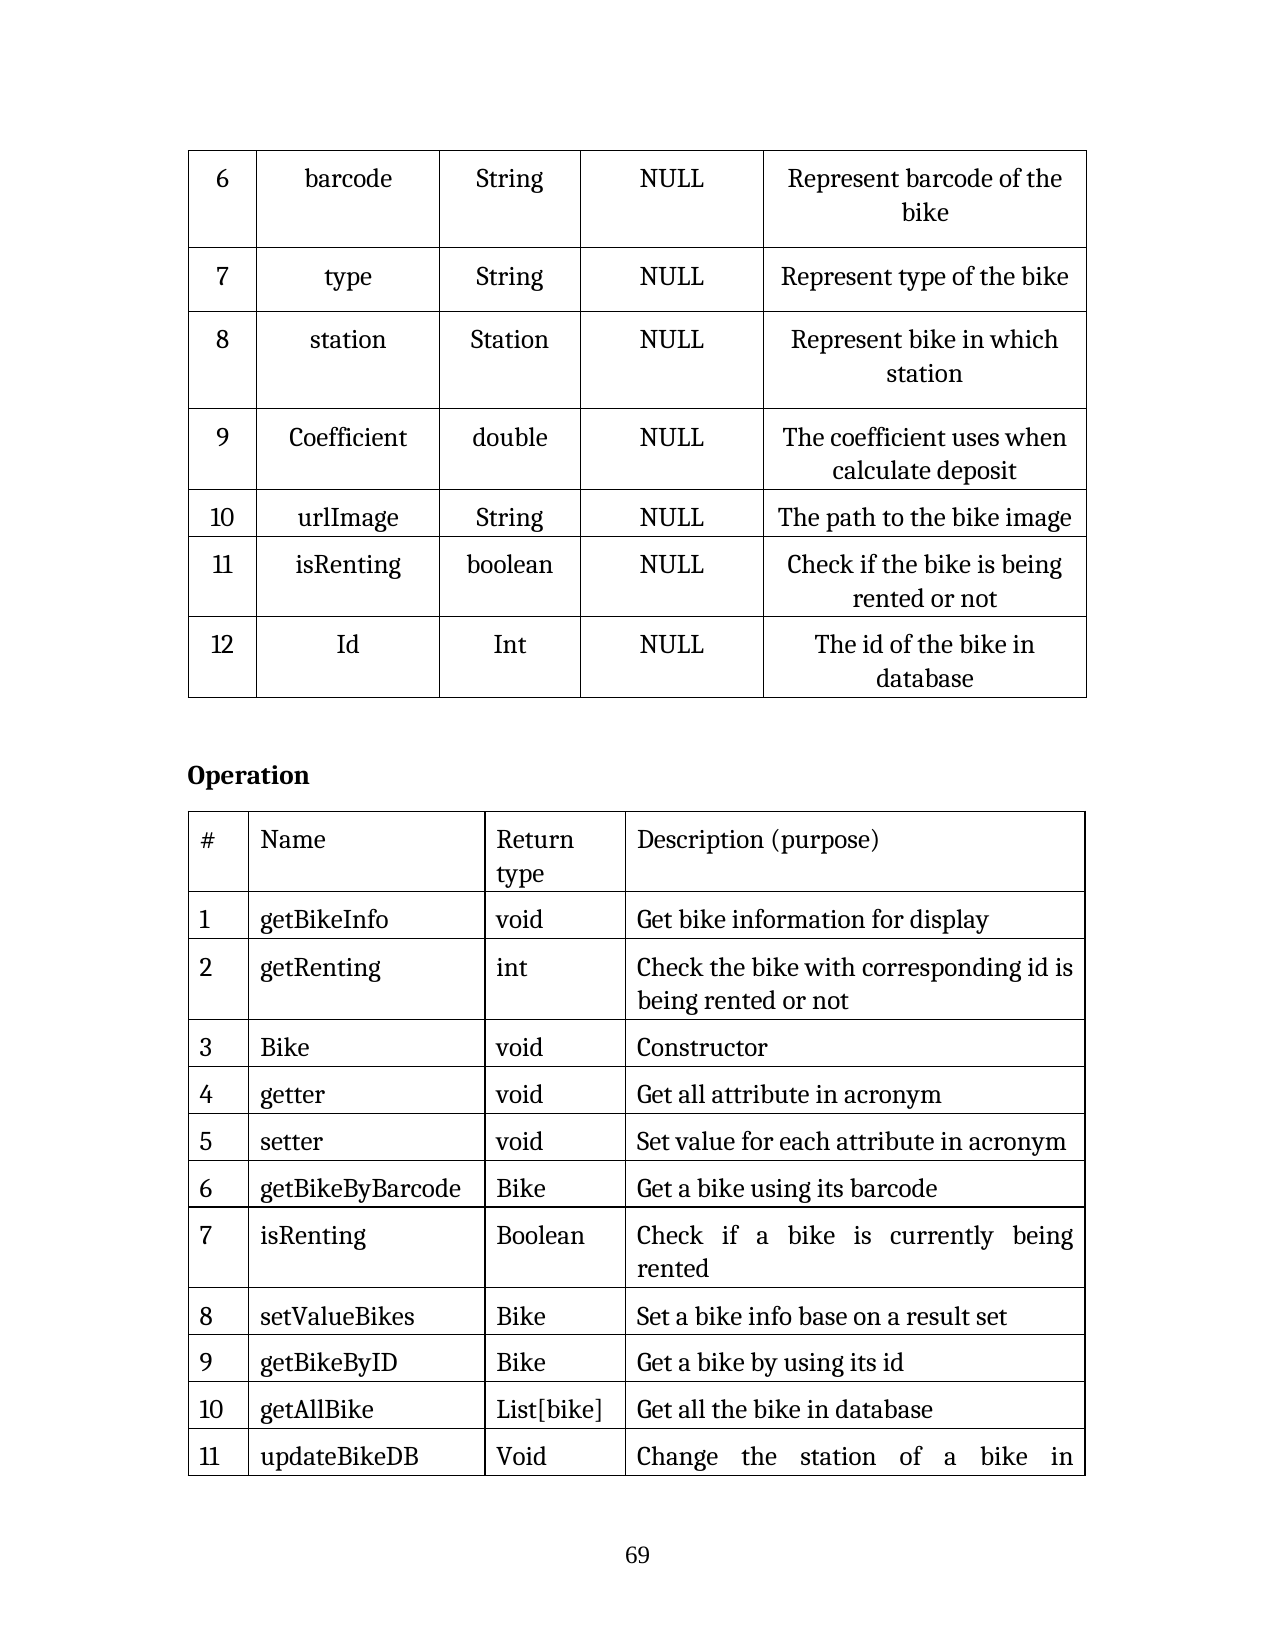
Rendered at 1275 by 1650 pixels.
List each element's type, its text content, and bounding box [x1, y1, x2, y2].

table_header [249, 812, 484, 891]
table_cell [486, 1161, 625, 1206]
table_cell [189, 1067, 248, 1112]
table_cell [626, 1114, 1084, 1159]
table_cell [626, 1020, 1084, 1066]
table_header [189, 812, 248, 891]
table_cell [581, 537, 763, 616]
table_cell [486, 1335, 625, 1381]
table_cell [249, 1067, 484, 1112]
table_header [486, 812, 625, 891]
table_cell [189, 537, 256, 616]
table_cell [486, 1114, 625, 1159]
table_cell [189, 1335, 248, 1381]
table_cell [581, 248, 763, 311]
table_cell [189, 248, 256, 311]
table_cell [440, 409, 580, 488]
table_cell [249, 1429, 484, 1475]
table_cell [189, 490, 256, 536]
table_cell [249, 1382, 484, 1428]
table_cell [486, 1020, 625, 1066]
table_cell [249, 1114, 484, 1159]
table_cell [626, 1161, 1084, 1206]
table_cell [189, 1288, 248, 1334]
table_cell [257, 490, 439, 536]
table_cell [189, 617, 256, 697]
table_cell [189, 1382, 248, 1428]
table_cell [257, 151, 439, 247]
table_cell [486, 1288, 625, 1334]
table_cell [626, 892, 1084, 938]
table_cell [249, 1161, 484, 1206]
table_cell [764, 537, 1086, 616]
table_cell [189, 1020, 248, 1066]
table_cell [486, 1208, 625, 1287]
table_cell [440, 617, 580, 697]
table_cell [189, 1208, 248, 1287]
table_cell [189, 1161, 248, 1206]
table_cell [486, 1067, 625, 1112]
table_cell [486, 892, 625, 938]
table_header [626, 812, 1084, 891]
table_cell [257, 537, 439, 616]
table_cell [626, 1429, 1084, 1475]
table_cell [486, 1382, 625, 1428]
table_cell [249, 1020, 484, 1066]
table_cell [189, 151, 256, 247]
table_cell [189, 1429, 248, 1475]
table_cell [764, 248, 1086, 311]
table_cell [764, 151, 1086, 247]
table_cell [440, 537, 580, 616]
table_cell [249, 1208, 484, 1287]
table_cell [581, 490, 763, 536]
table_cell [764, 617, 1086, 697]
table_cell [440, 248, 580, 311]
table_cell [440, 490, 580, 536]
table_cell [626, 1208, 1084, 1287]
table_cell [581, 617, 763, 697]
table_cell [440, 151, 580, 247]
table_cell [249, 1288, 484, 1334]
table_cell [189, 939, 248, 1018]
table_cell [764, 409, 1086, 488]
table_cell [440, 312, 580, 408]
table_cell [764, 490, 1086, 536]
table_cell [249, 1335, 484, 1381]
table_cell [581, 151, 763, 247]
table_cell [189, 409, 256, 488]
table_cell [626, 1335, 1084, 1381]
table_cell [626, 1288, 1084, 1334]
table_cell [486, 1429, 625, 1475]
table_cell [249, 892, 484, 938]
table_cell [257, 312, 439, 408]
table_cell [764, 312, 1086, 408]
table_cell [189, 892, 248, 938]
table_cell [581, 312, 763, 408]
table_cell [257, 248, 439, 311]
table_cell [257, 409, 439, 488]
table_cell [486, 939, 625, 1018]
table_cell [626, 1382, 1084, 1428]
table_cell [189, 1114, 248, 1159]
text Operation [187, 760, 1087, 791]
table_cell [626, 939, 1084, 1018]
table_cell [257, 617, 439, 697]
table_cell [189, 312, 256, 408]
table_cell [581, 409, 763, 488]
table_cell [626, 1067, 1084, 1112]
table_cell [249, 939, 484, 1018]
